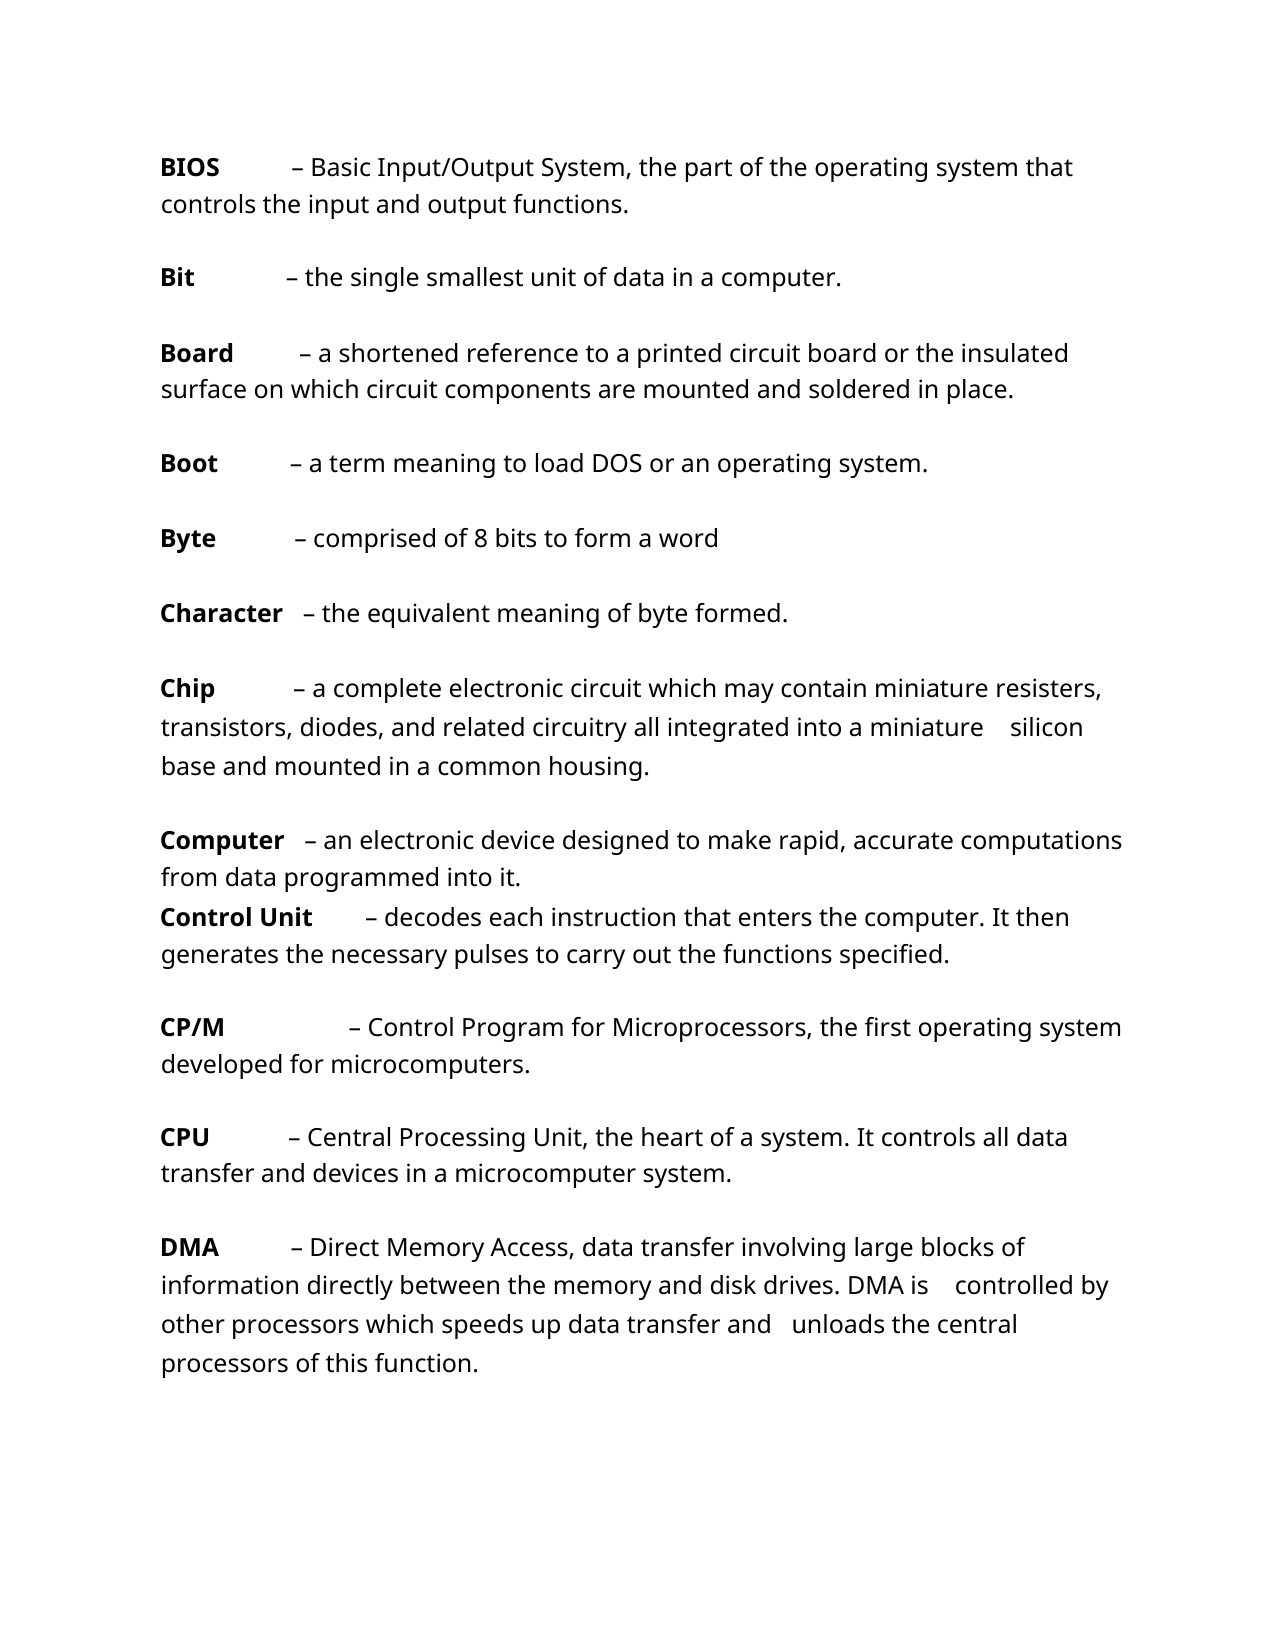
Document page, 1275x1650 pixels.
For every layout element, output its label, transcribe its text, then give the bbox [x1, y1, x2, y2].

text Character – the equivalent meaning of byte formed. [159, 596, 1125, 630]
text BIOS – Basic Input/Output System, the part of the operating system that controls the input and output functions. [159, 150, 1125, 221]
text Board – a shortened reference to a printed circuit board or the insulated surface on which circuit components are mounted and soldered in place. [159, 335, 1125, 406]
text Chip – a complete electronic circuit which may contain miniature resisters, transistors, diodes, and related circuitry all integrated into a miniature silicon base and mounted in a common housing. [159, 671, 1124, 782]
text Byte – comprised of 8 bits to form a word [159, 520, 1125, 554]
text Computer – an electronic device designed to make rapid, accurate computations from data programmed into it. [159, 823, 1125, 894]
text Control Unit – decodes each instruction that enters the computer. It then generates the necessary pulses to carry out the functions specified. [159, 899, 1125, 970]
text Boot – a term meaning to load DOS or an operating system. [159, 445, 1125, 479]
text CPU – Central Processing Unit, the heart of a system. It controls all data transfer and devices in a microcomputer system. [159, 1119, 1125, 1190]
text DMA – Direct Memory Access, data transfer involving large blocks of information directly between the memory and disk drives. DMA is controlled by other processors which speeds up data transfer and unloads the central processors of this function. [159, 1229, 1124, 1379]
text Bit – the single smallest unit of data in a computer. [159, 260, 1125, 294]
text CP/M – Control Program for Microprocessors, the first operating system developed for microcomputers. [159, 1009, 1125, 1080]
